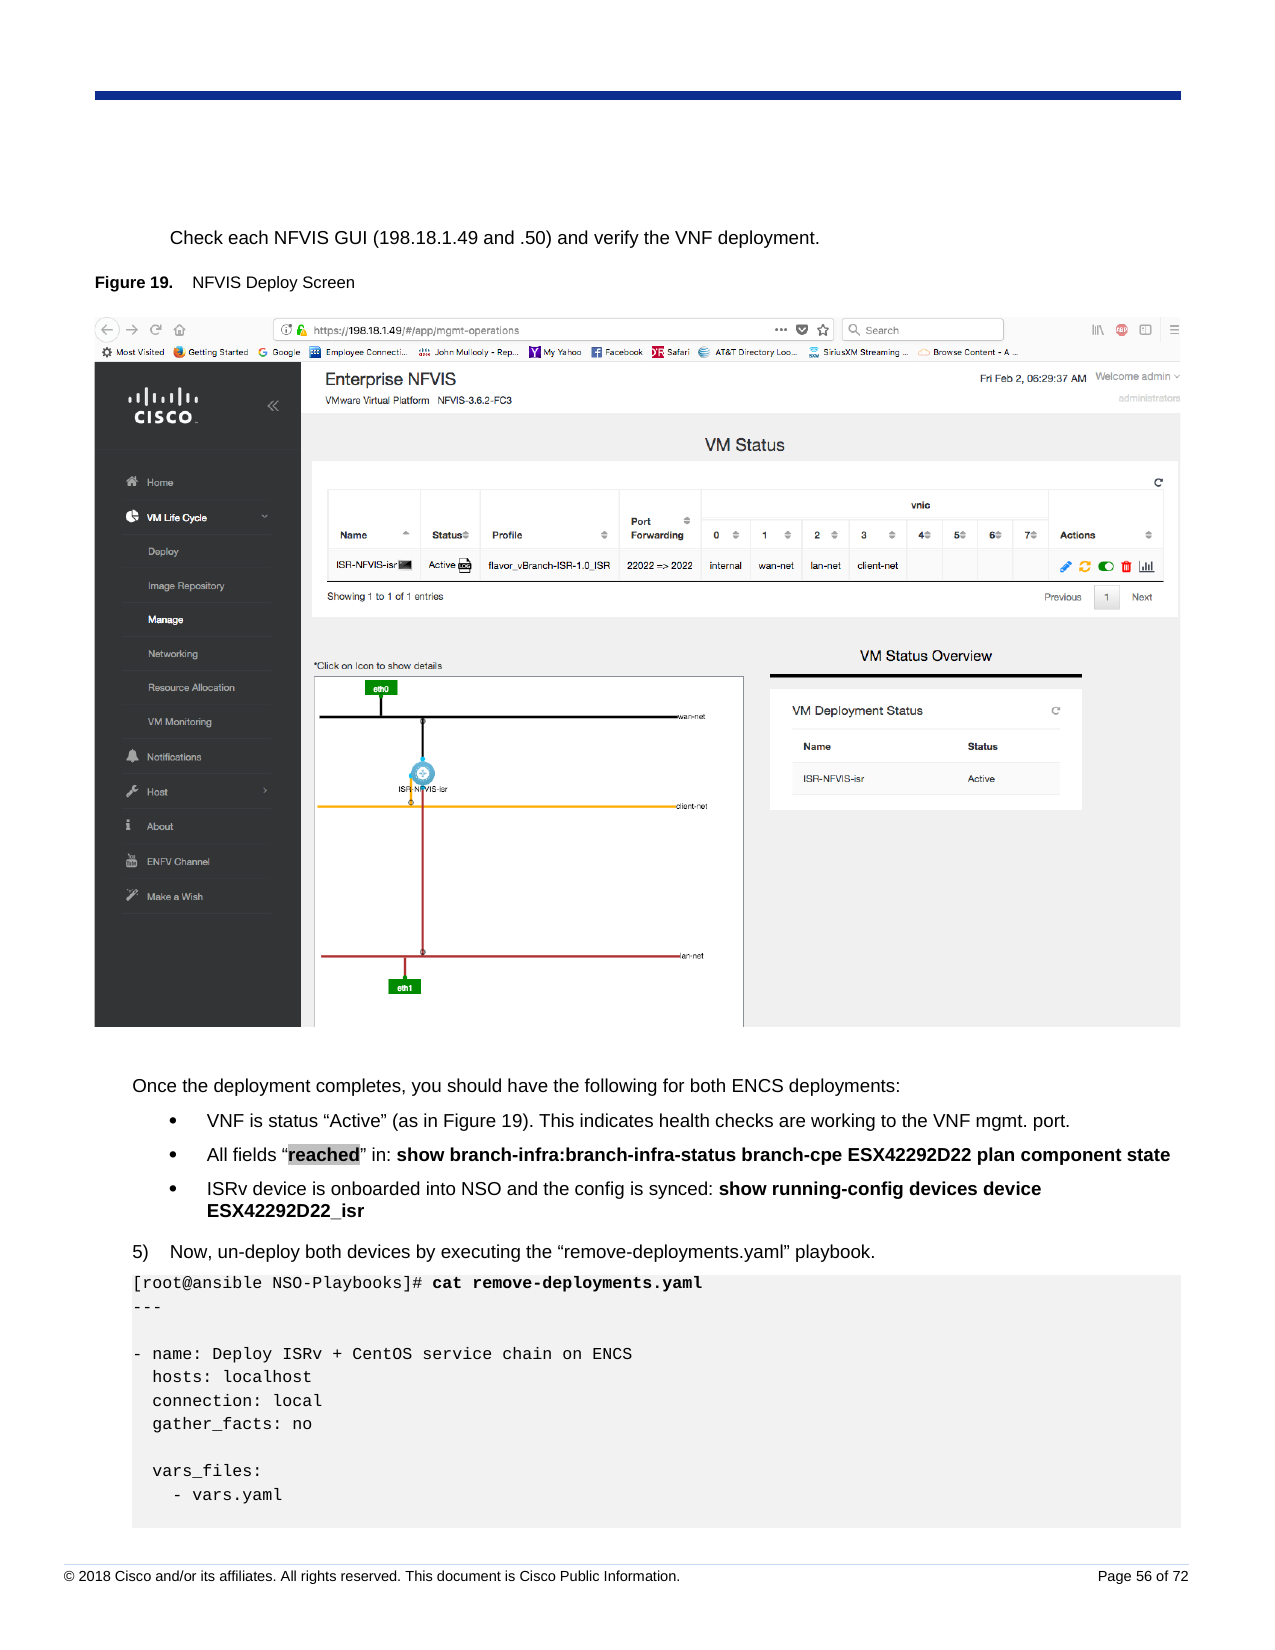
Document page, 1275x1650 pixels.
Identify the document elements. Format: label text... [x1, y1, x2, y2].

text connection: local [132, 1392, 1181, 1411]
text Once the deployment completes, you should have the following for both ENCS deployments: [132, 1068, 1181, 1097]
list ISRv device is onboarded into NSO and the config is synced: show running-config devices device ESX42292D22_isr [169, 1178, 1181, 1221]
picture [94, 317, 1181, 1027]
text - vars.yaml [132, 1486, 1181, 1505]
list All fields “reached” in: show branch-infra:branch-infra-status branch-cpe ESX42292D22 plan component state [169, 1143, 1181, 1165]
text gather_facts: no [132, 1416, 1181, 1434]
text [root@ansible NSO-Playbooks]# cat remove-deployments.yaml [132, 1275, 1181, 1294]
list Now, un-deploy both devices by executing the “remove-deployments.yaml” playbook. [132, 1233, 1181, 1263]
text NFVIS Deploy Screen [94, 273, 1181, 292]
text vars_files: [132, 1463, 1181, 1481]
text - name: Deploy ISRv + CentOS service chain on ENCS [132, 1345, 1181, 1364]
text Check each NFVIS GUI (198.18.1.49 and .50) and verify the VNF deployment. [169, 219, 1181, 248]
list VNF is status “Active” (as in Figure 19). This indicates health checks are working to the VNF mgmt. port. [169, 1109, 1181, 1131]
text hosts: localhost [132, 1369, 1181, 1388]
text --- [132, 1298, 1181, 1317]
